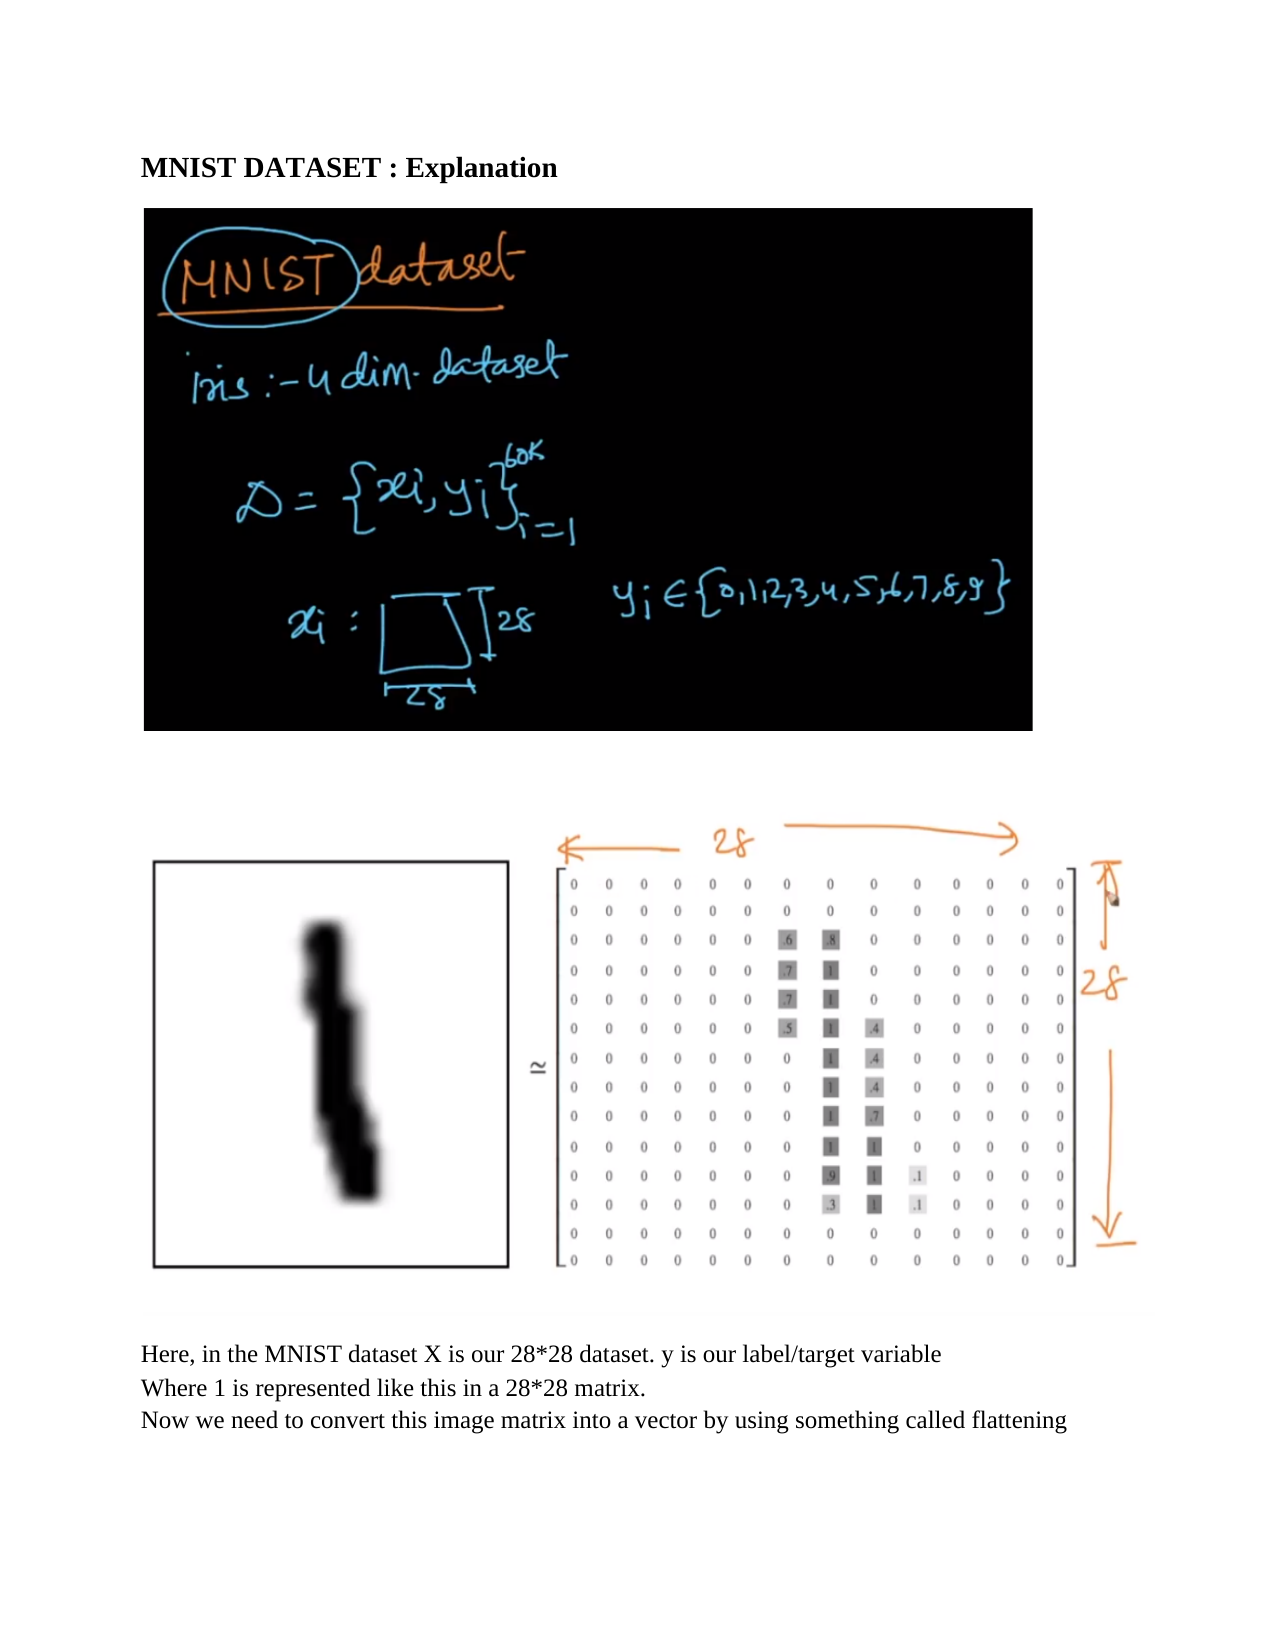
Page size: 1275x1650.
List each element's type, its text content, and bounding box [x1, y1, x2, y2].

picture [143, 206, 1033, 731]
text Where 1 is represented like this in a 28*28 matrix. [141, 1373, 1155, 1401]
text Now we need to convert this image matrix into a vector by using something called flattening [141, 1406, 1155, 1434]
subtitle MNIST DATASET : Explanation [141, 150, 1200, 183]
picture [143, 801, 1155, 1316]
